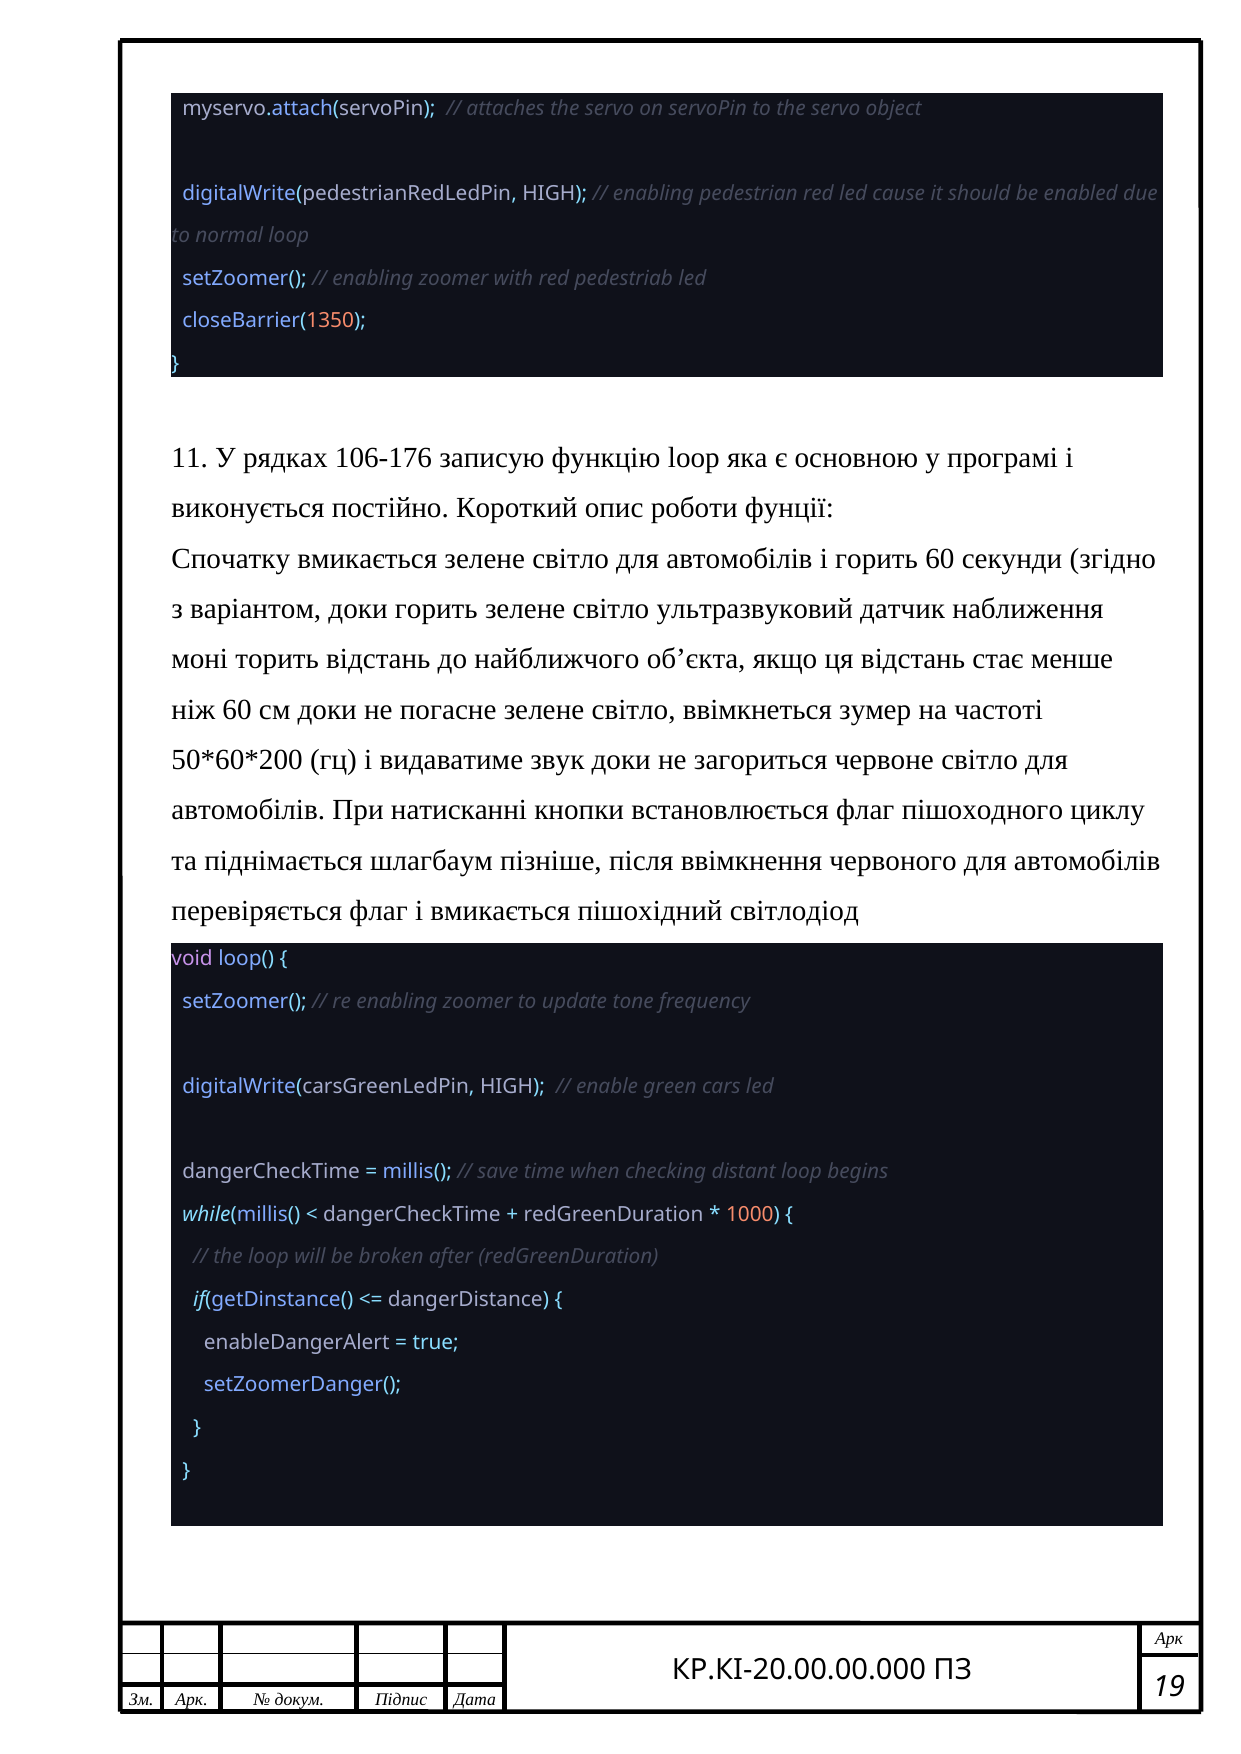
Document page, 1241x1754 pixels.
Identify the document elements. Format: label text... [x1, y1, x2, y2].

text setZoomerDanger(); [171, 1369, 1163, 1398]
text dangerCheckTime = millis(); // save time when checking distant loop begins [171, 1156, 1163, 1185]
text closeBarrier(1350); [171, 306, 1163, 334]
text void loop() { [171, 943, 1163, 972]
text } [171, 348, 1163, 377]
text 11. У рядках 106-176 записую функцію loop яка є основною у програмі і виконується постійно. Короткий опис роботи фунції: [171, 440, 1163, 524]
text myservo.attach(servoPin); // attaches the servo on servoPin to the servo object [171, 93, 1163, 121]
text // the loop will be broken after (redGreenDuration) [171, 1242, 1163, 1270]
text digitalWrite(carsGreenLedPin, HIGH); // enable green cars led [171, 1071, 1163, 1100]
text setZoomer(); // re enabling zoomer to update tone frequency [171, 986, 1163, 1014]
text setZoomer(); // enabling zoomer with red pedestriab led [171, 263, 1163, 291]
text while(millis() < dangerCheckTime + redGreenDuration * 1000) { [171, 1199, 1163, 1227]
text } [171, 1455, 1163, 1483]
text } [171, 1412, 1163, 1441]
text Спочатку вмикається зелене світло для автомобілів і горить 60 секунди (згідно з варіантом, доки горить зелене світло ультразвуковий датчик наближення моні торить відстань до найближчого об’єкта, якщо ця відстань стає менше ніж 60 см доки не погасне зелене світло, ввімкнеться зумер на частоті 50*60*200 (гц) і видаватиме звук доки не загориться червоне світло для автомобілів. При натисканні кнопки встановлюється флаг пішоходного циклу та піднімається шлагбаум пізніше, після ввімкнення червоного для автомобілів перевіряється флаг і вмикається пішохідний світлодіод [171, 541, 1163, 927]
text if(getDinstance() <= dangerDistance) { [171, 1284, 1163, 1313]
text enableDangerAlert = true; [171, 1327, 1163, 1355]
text digitalWrite(pedestrianRedLedPin, HIGH); // enabling pedestrian red led cause it should be enabled due to normal loop [171, 178, 1163, 249]
